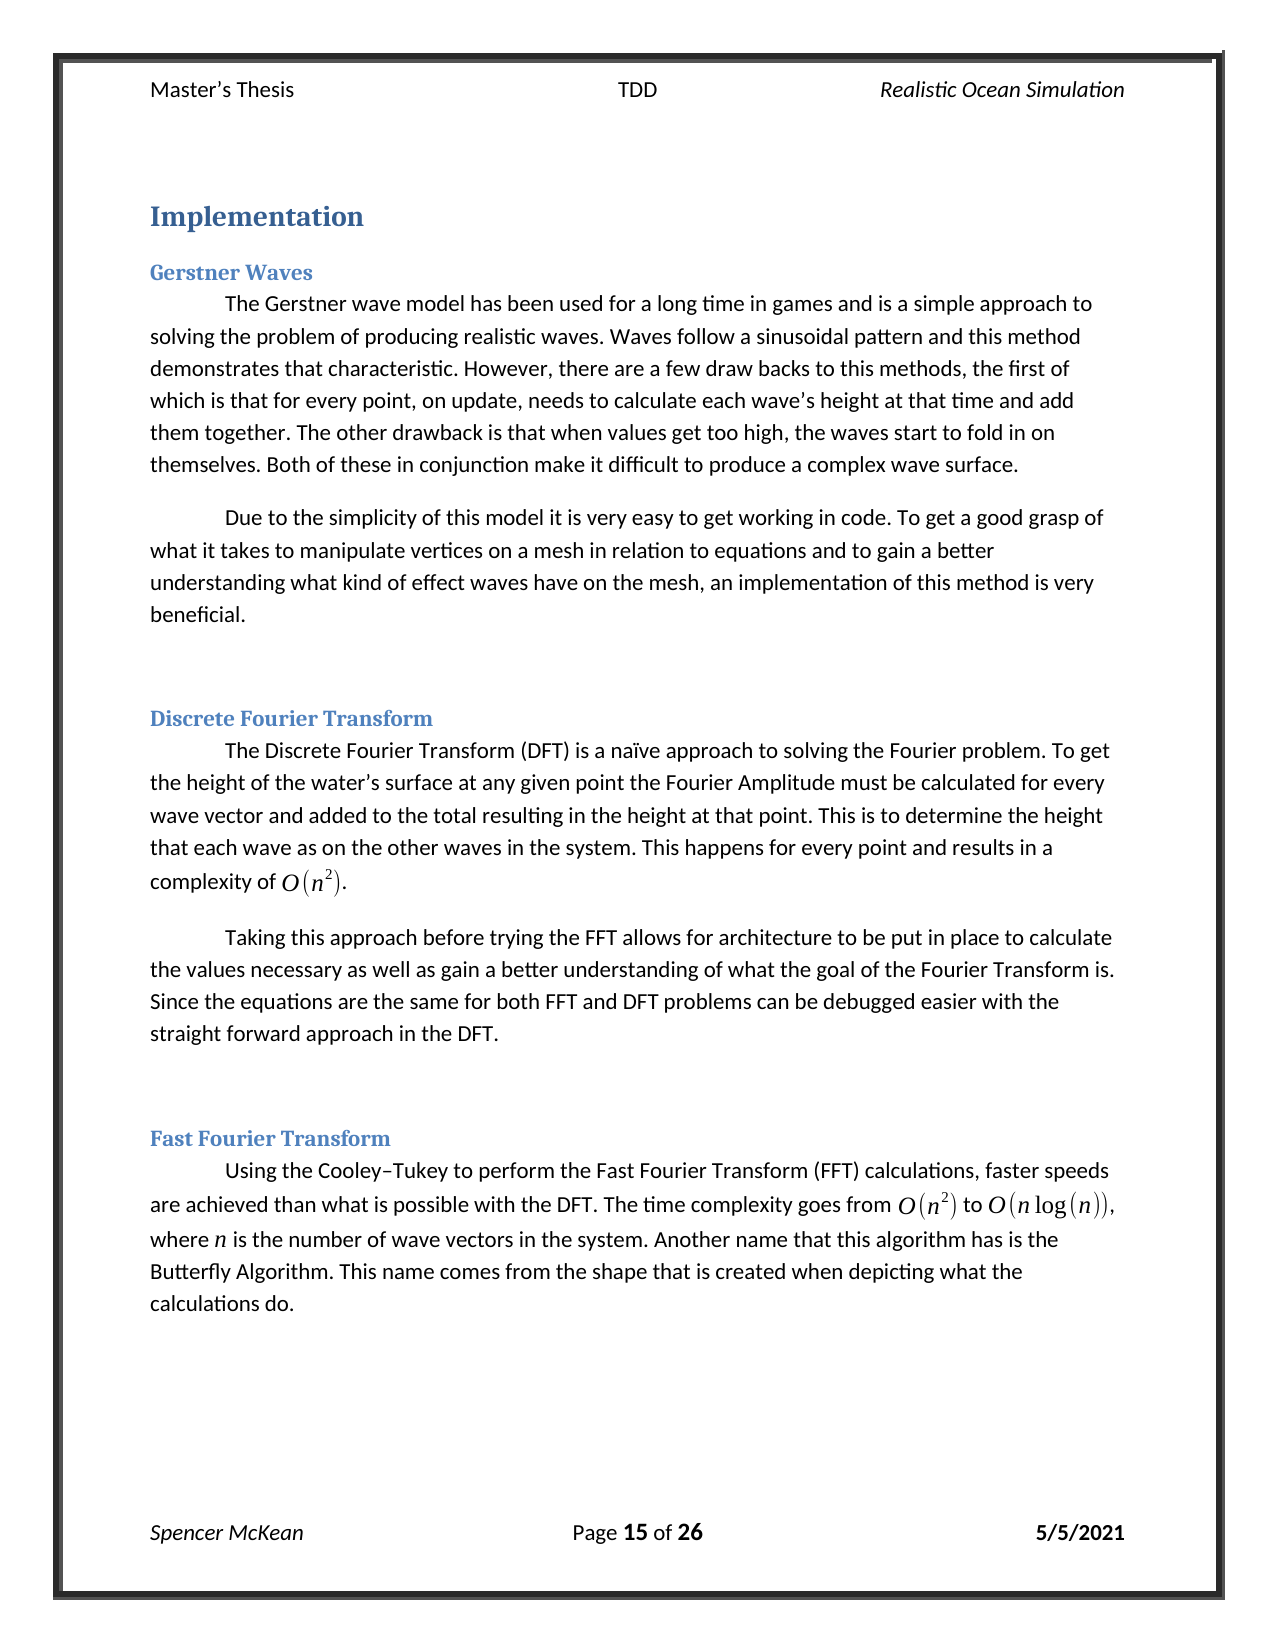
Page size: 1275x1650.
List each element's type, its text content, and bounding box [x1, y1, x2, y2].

text Using the Cooley–Tukey to perform the Fast Fourier Transform (FFT) calculations, faster speeds are achieved than what is possible with the DFT. The time complexity goes from to , where is the number of wave vectors in the system. Another name that this algorithm has is the Butterfly Algorithm. This name comes from the shape that is created when depicting what the calculations do. [150, 1156, 1125, 1317]
text Due to the simplicity of this model it is very easy to get working in code. To get a good grasp of what it takes to manipulate vertices on a mesh in relation to equations and to gain a better understanding what kind of effect waves have on the mesh, an implementation of this method is very beneficial. [150, 503, 1125, 628]
text The Gerstner wave model has been used for a long time in games and is a simple approach to solving the problem of producing realistic waves. Waves follow a sinusoidal pattern and this method demonstrates that characteristic. However, there are a few draw backs to this methods, the first of which is that for every point, on update, needs to calculate each wave’s height at that time and add them together. The other drawback is that when values get too high, the waves start to fold in on themselves. Both of these in conjunction make it difficult to produce a complex wave surface. [150, 289, 1125, 478]
subtitle Implementation [150, 200, 1125, 233]
subtitle Gerstner Waves [150, 259, 1125, 286]
subtitle Discrete Fourier Transform [150, 706, 1125, 732]
text The Discrete Fourier Transform (DFT) is a naïve approach to solving the Fourier problem. To get the height of the water’s surface at any given point the Fourier Amplitude must be calculated for every wave vector and added to the total resulting in the height at that point. This is to determine the height that each wave as on the other waves in the system. This happens for every point and results in a complexity of . [150, 736, 1125, 898]
text Taking this approach before trying the FFT allows for architecture to be put in place to calculate the values necessary as well as gain a better understanding of what the goal of the Fourier Transform is. Since the equations are the same for both FFT and DFT problems can be debugged easier with the straight forward approach in the DFT. [150, 923, 1125, 1048]
subtitle Fast Fourier Transform [150, 1126, 1125, 1152]
